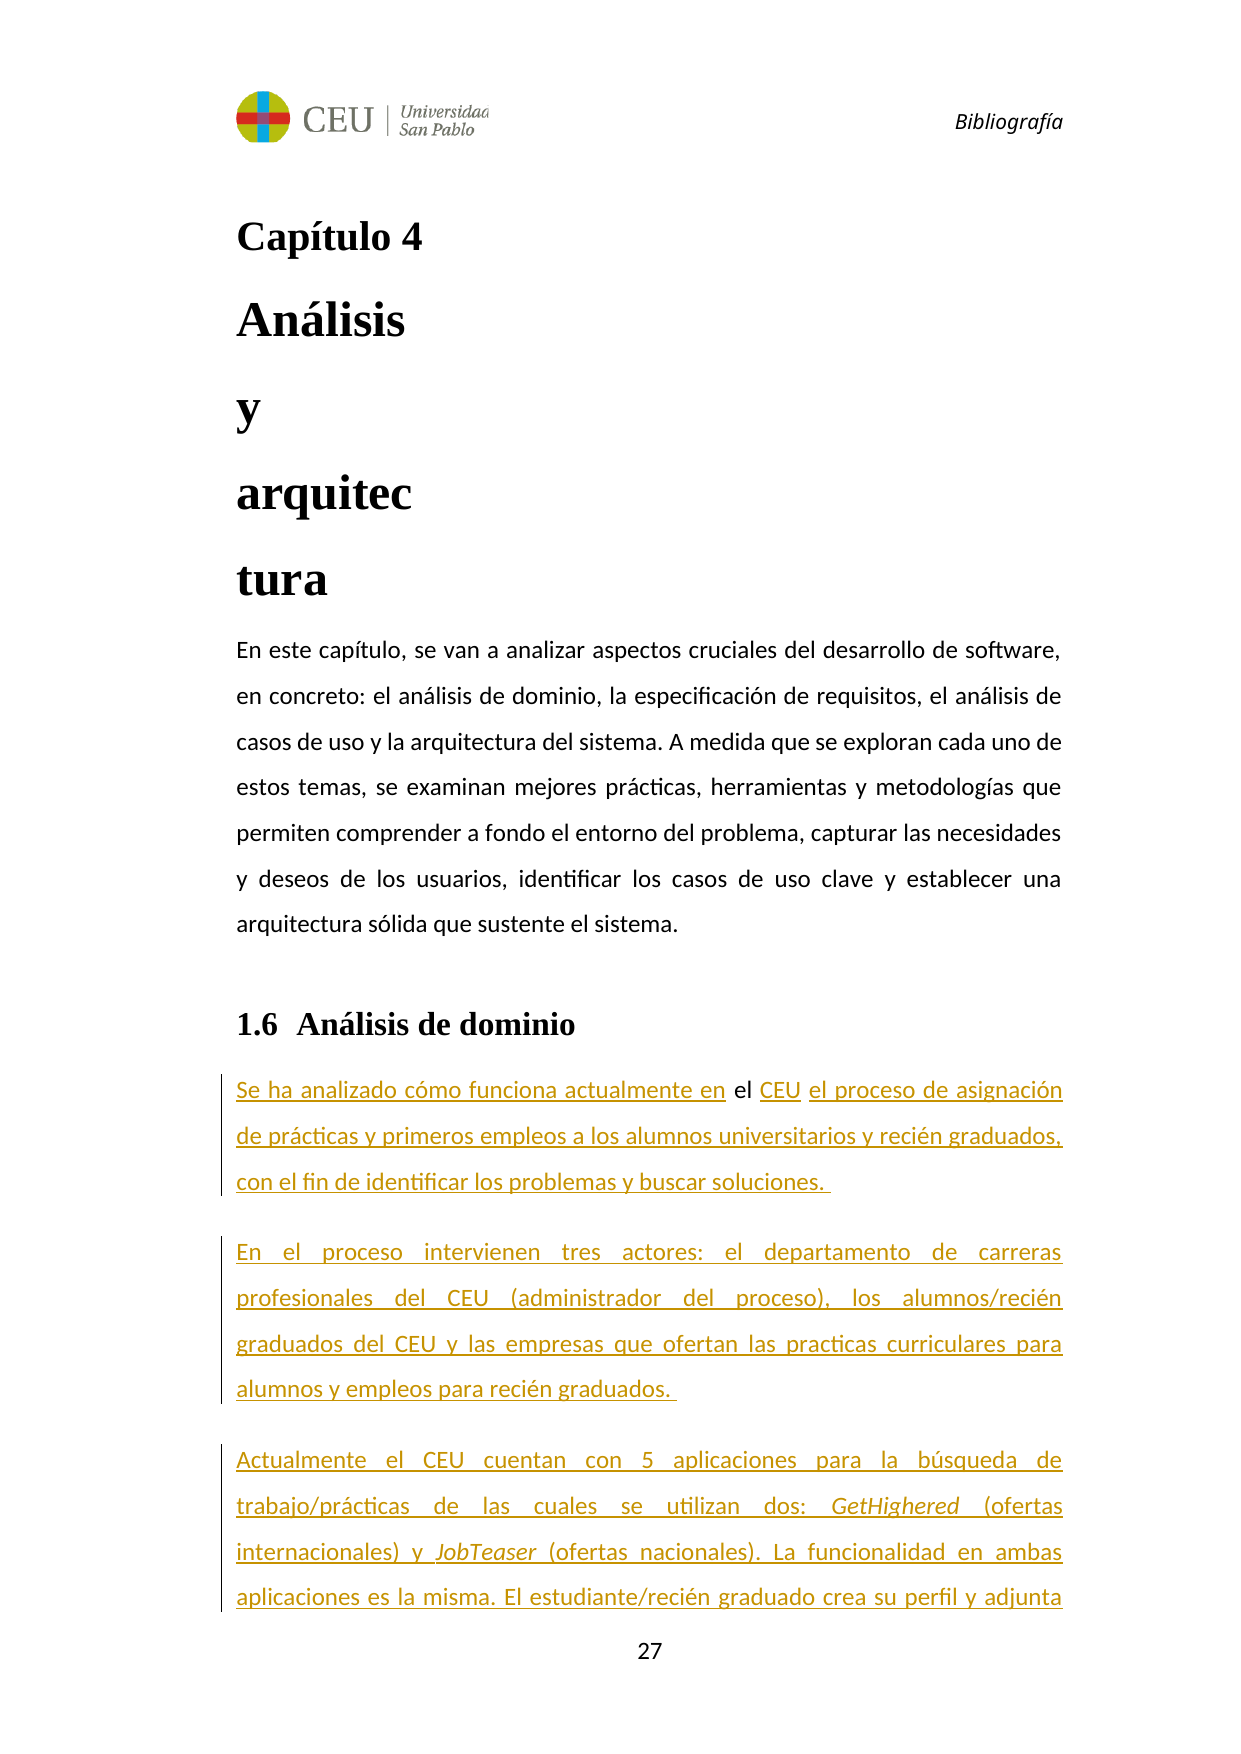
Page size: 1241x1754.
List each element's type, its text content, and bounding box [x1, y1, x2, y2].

text todos los [236, 1563, 1063, 1608]
text todos los [236, 1444, 1063, 1470]
text todos los [236, 1518, 1063, 1562]
subtitle Análisis y arquitectura [236, 204, 423, 606]
text el [236, 1074, 1063, 1146]
picture [235, 89, 489, 143]
text En este capítulo, se van a analizar aspectos cruciales del desarrollo de software, en concreto: el análisis de dominio, la especificación de requisitos, el análisis de casos de uso y la arquitectura del sistema. A medida que se exploran cada uno de estos temas, se examinan mejores prácticas, herramientas y metodologías que permiten comprender a fondo el entorno del problema, capturar las necesidades y deseos de los usuarios, identificar los casos de uso clave y establecer una arquitectura sólida que sustente el sistema. [236, 191, 1063, 939]
subtitle Análisis de dominio [236, 1004, 1063, 1043]
text todos los [236, 1472, 1063, 1516]
text el [236, 1148, 1063, 1196]
